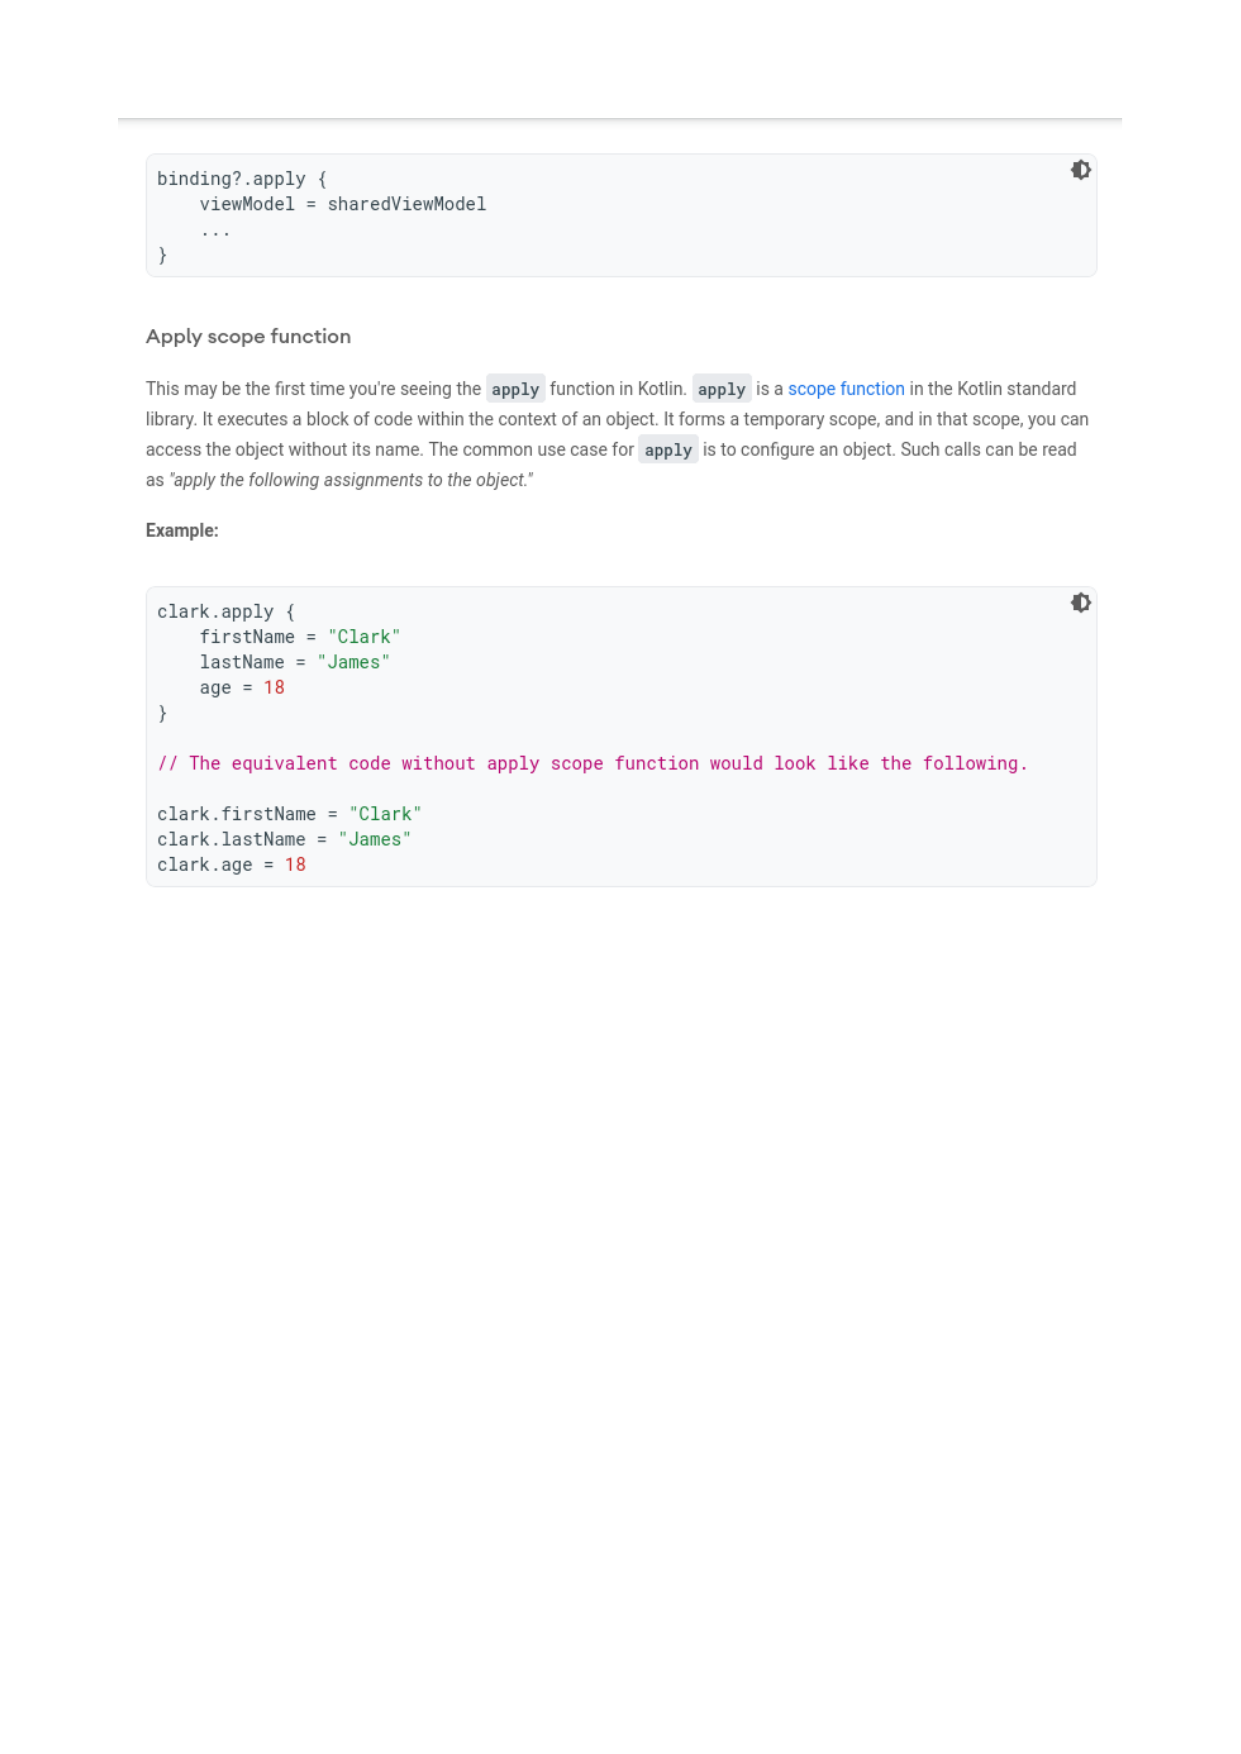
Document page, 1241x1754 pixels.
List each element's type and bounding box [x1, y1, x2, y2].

picture [118, 118, 1123, 895]
